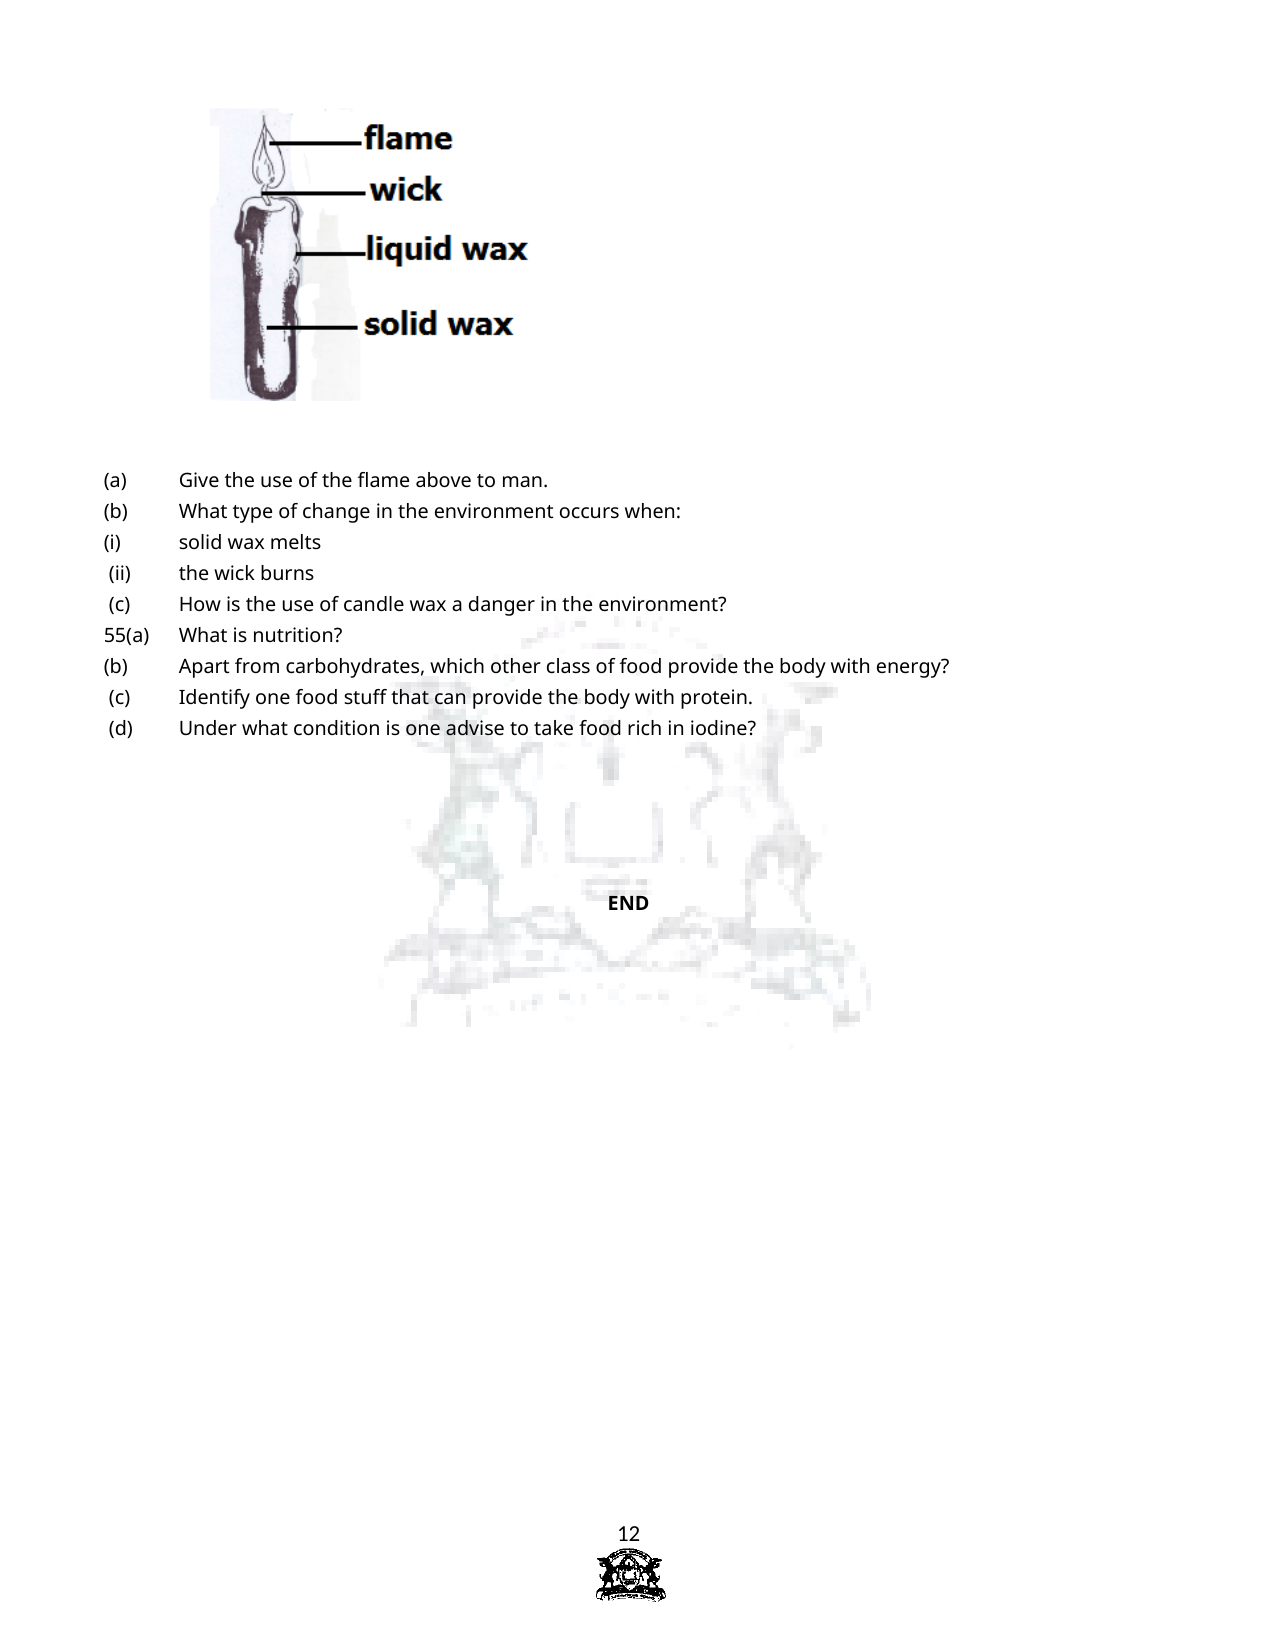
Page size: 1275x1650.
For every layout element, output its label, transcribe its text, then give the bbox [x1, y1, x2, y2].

text END [103, 889, 1153, 917]
text (c) How is the use of candle wax a danger in the environment? [103, 591, 1153, 617]
text (c) Identify one food stuff that can provide the body with protein. [103, 683, 1153, 710]
text (b) What type of change in the environment occurs when: [103, 498, 1153, 525]
text (b) Apart from carbohydrates, which other class of food provide the body with energy? [103, 652, 1153, 679]
text 55(a) What is nutrition? [103, 621, 1153, 648]
picture [197, 106, 536, 401]
text (i) solid wax melts [103, 529, 1153, 556]
text (a) Give the use of the flame above to man. [103, 467, 1153, 494]
text (ii) the wick burns [103, 559, 1153, 587]
text (d) Under what condition is one advise to take food rich in iodine? [103, 714, 1153, 741]
